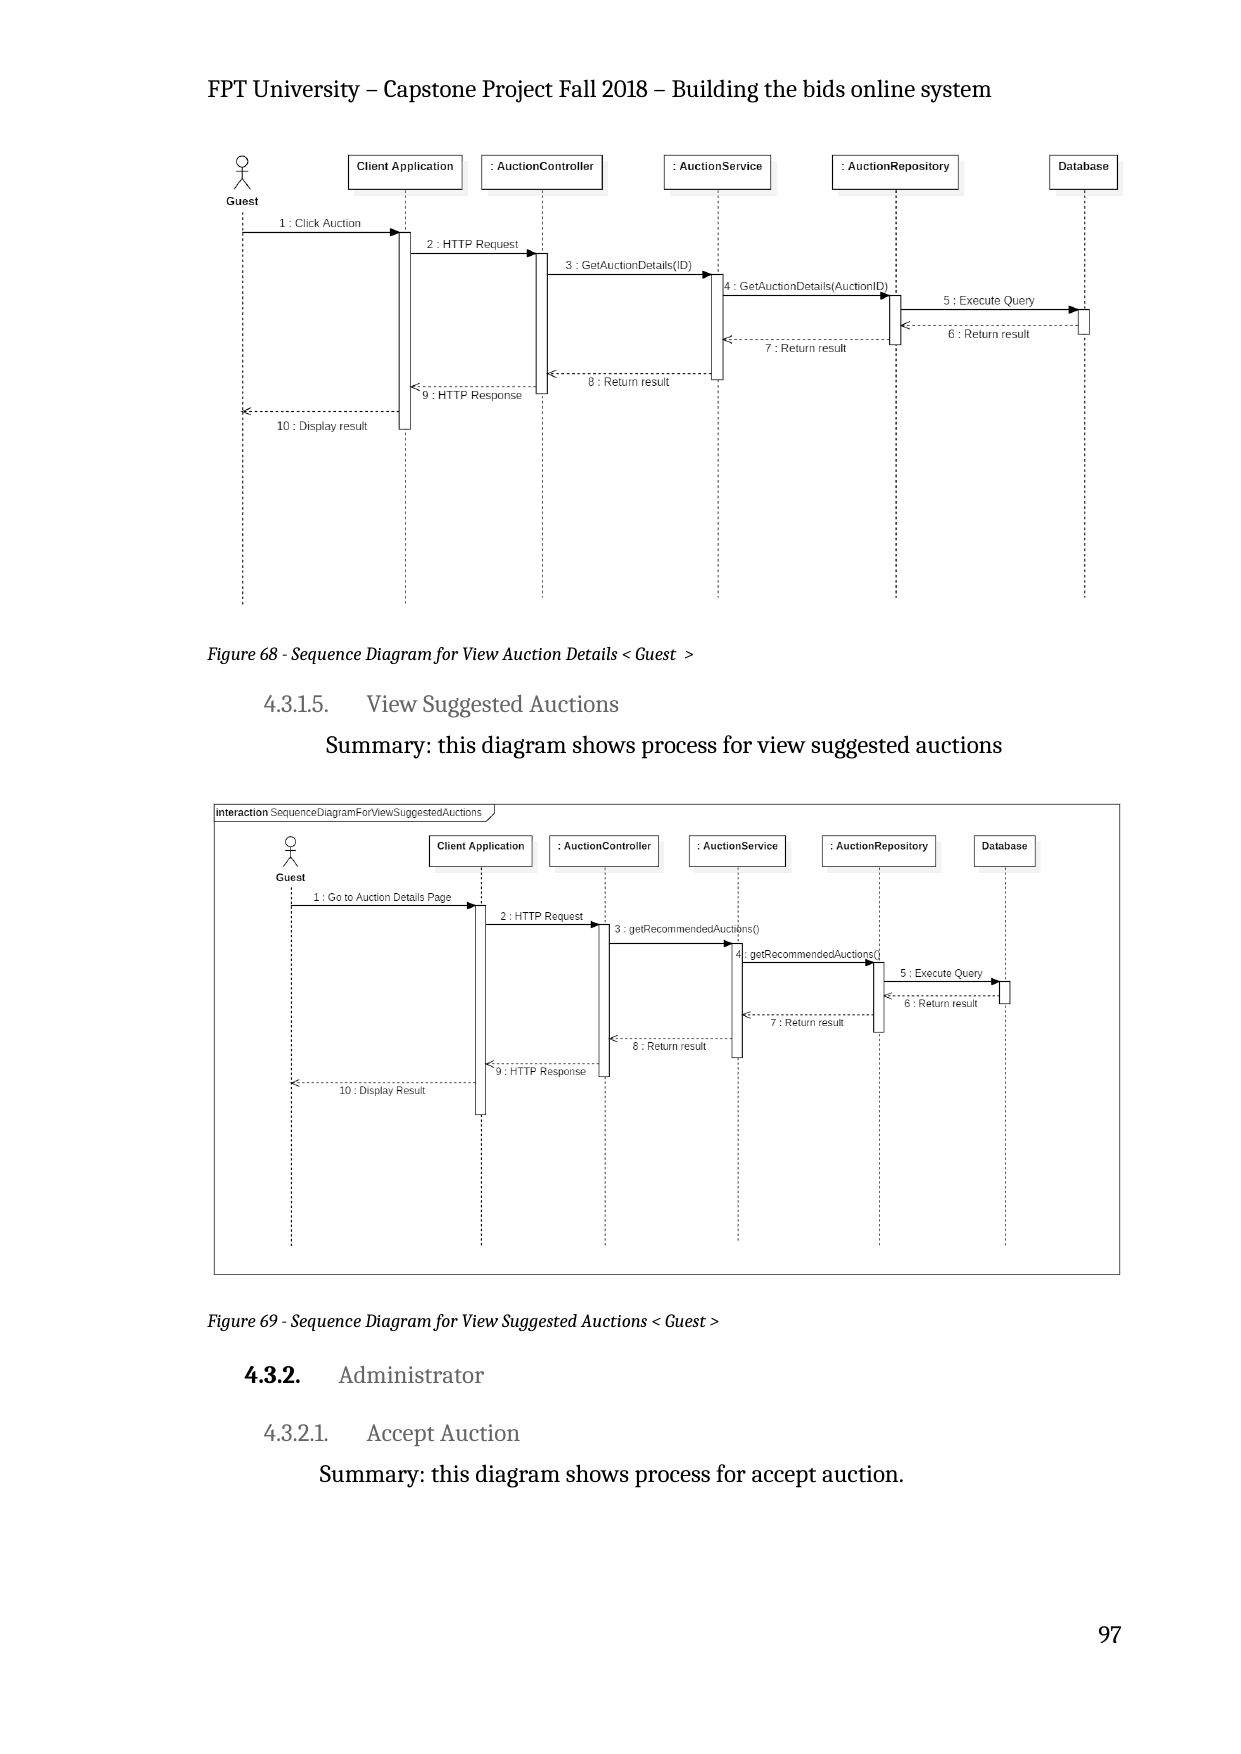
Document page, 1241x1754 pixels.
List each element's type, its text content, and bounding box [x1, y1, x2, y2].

subtitle View Suggested Auctions [329, 689, 1122, 718]
text Summary: this diagram shows process for view suggested auctions [207, 731, 1122, 760]
picture [207, 797, 1151, 1306]
subtitle Administrator [301, 1361, 1114, 1390]
picture [207, 147, 1151, 639]
text Summary: this diagram shows process for accept auction. [244, 1460, 1122, 1489]
subtitle Accept Auction [329, 1419, 1122, 1448]
